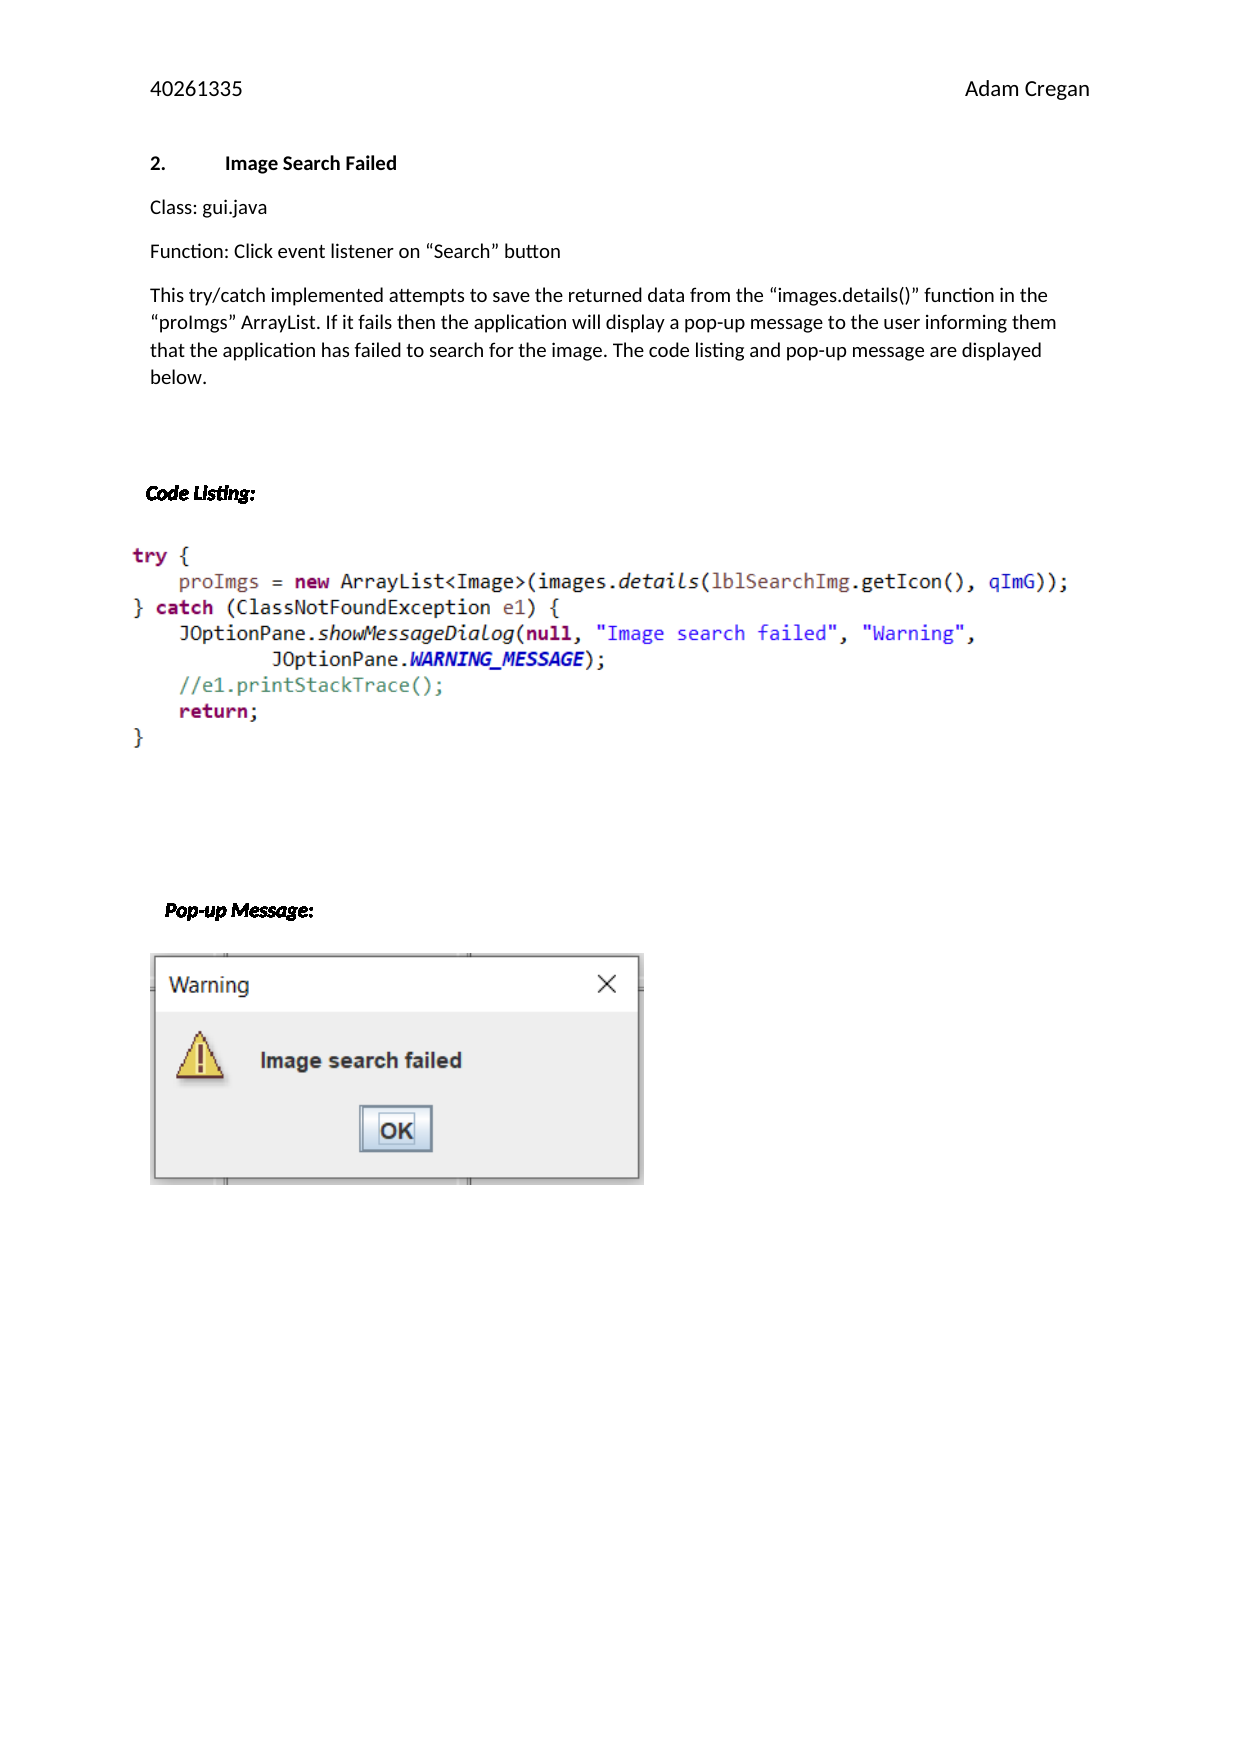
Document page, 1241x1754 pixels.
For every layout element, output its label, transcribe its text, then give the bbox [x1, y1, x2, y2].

text 2. Image Search Failed [150, 150, 1090, 175]
picture [150, 953, 644, 1185]
text This try/catch implemented attempts to save the returned data from the “images.details()” function in the “proImgs” ArrayList. If it fails then the application will display a pop-up message to the user informing them that the application has failed to search for the image. The code listing and pop-up message are displayed below. [150, 282, 1090, 390]
text Function: Click event listener on “Search” button [150, 238, 1090, 263]
text Class: gui.java [150, 194, 1090, 219]
picture [130, 543, 1071, 753]
